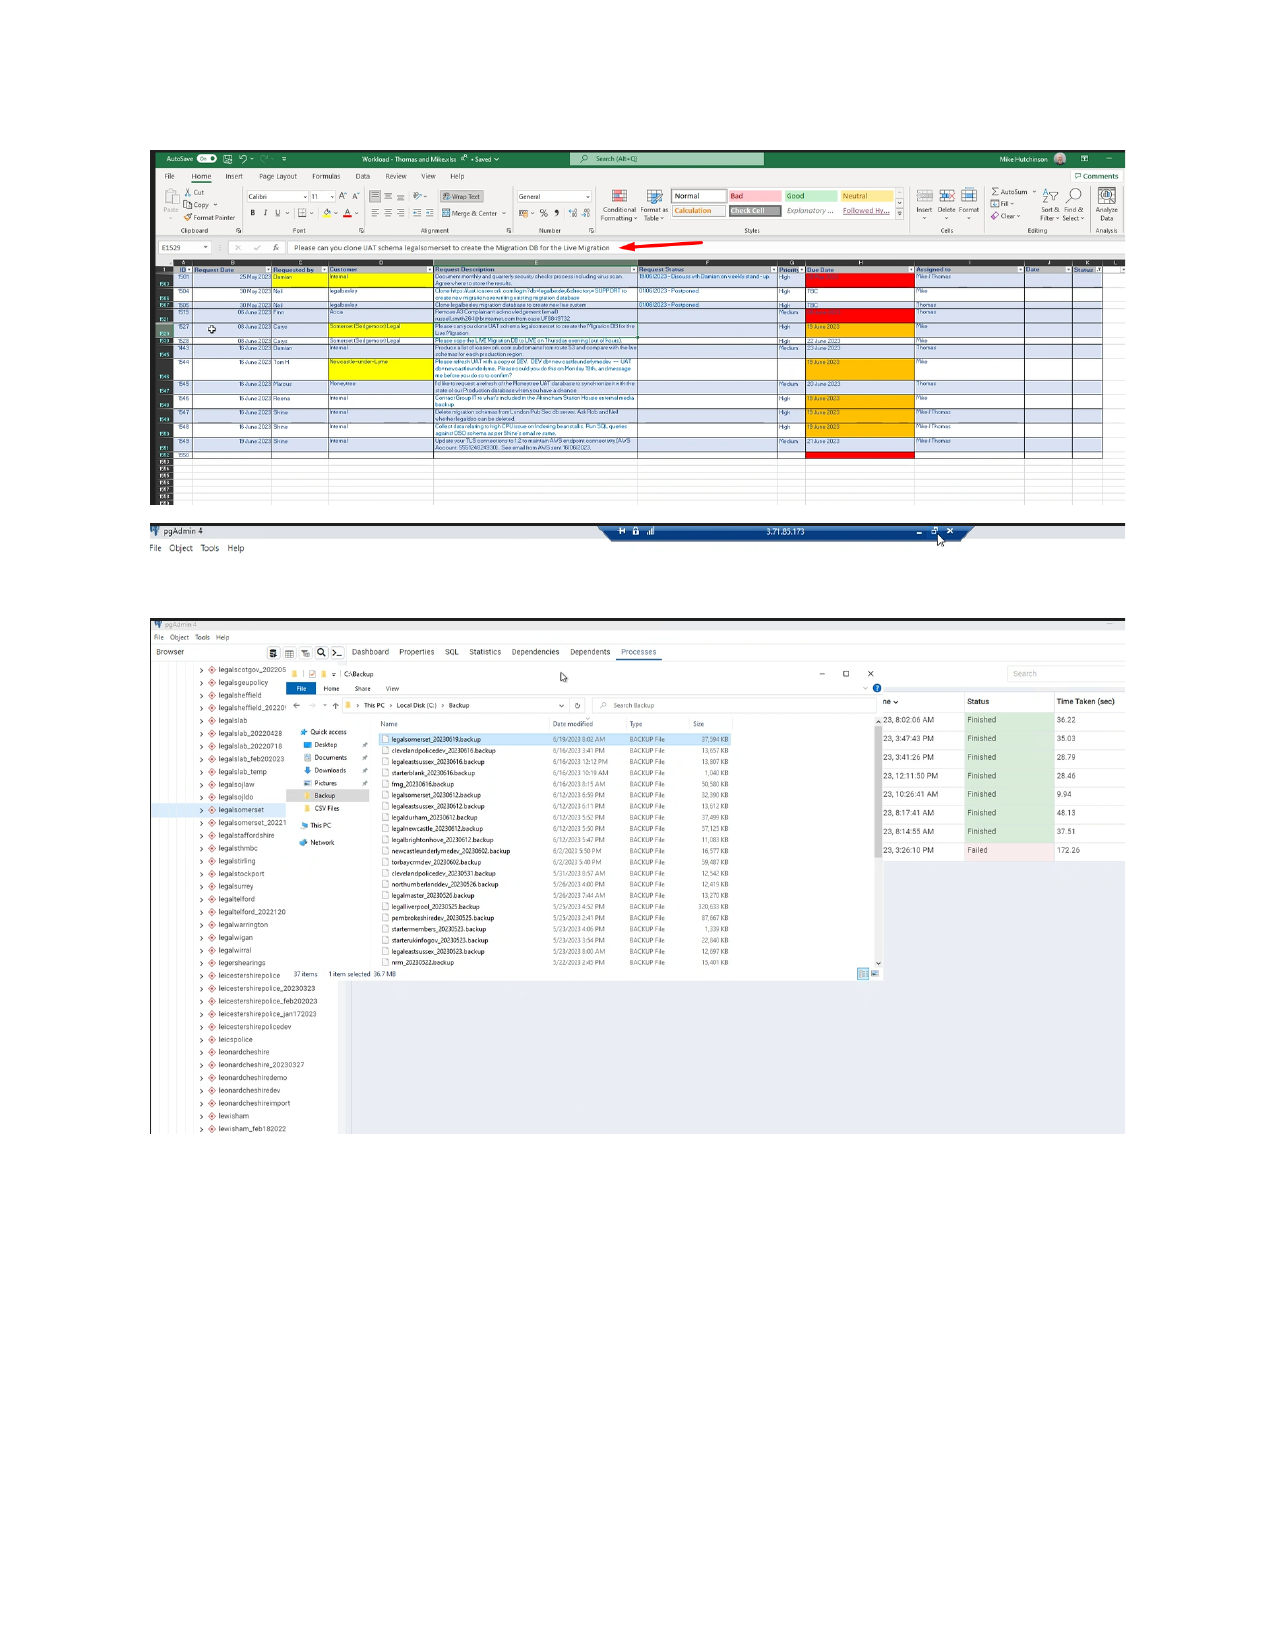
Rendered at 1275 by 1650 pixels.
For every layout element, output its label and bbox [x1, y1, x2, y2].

picture [150, 523, 1125, 554]
picture [150, 618, 1125, 1134]
picture [150, 150, 1125, 505]
